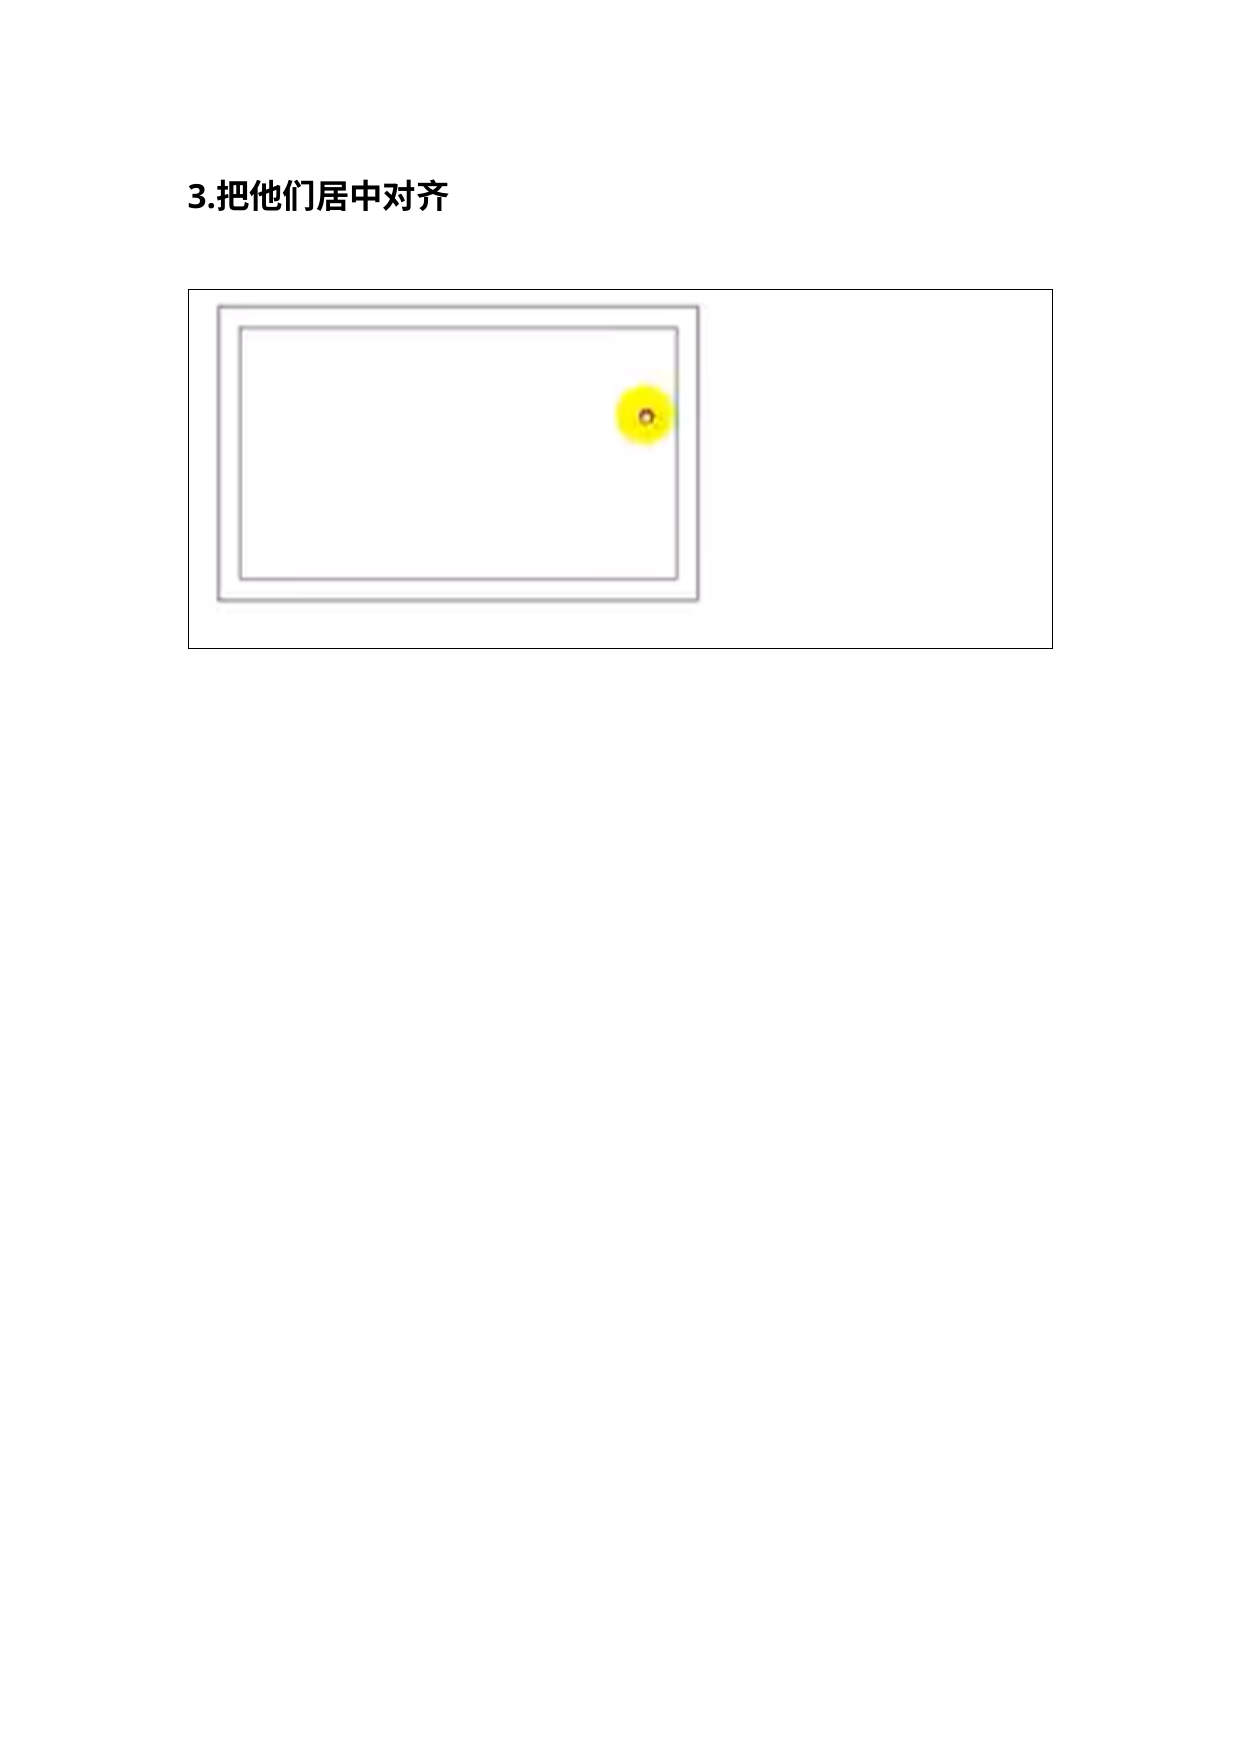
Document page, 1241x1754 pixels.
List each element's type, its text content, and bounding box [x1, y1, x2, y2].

picture [199, 290, 737, 632]
table_header [189, 290, 1052, 648]
subtitle 3.把他们居中对齐 [187, 162, 1053, 227]
